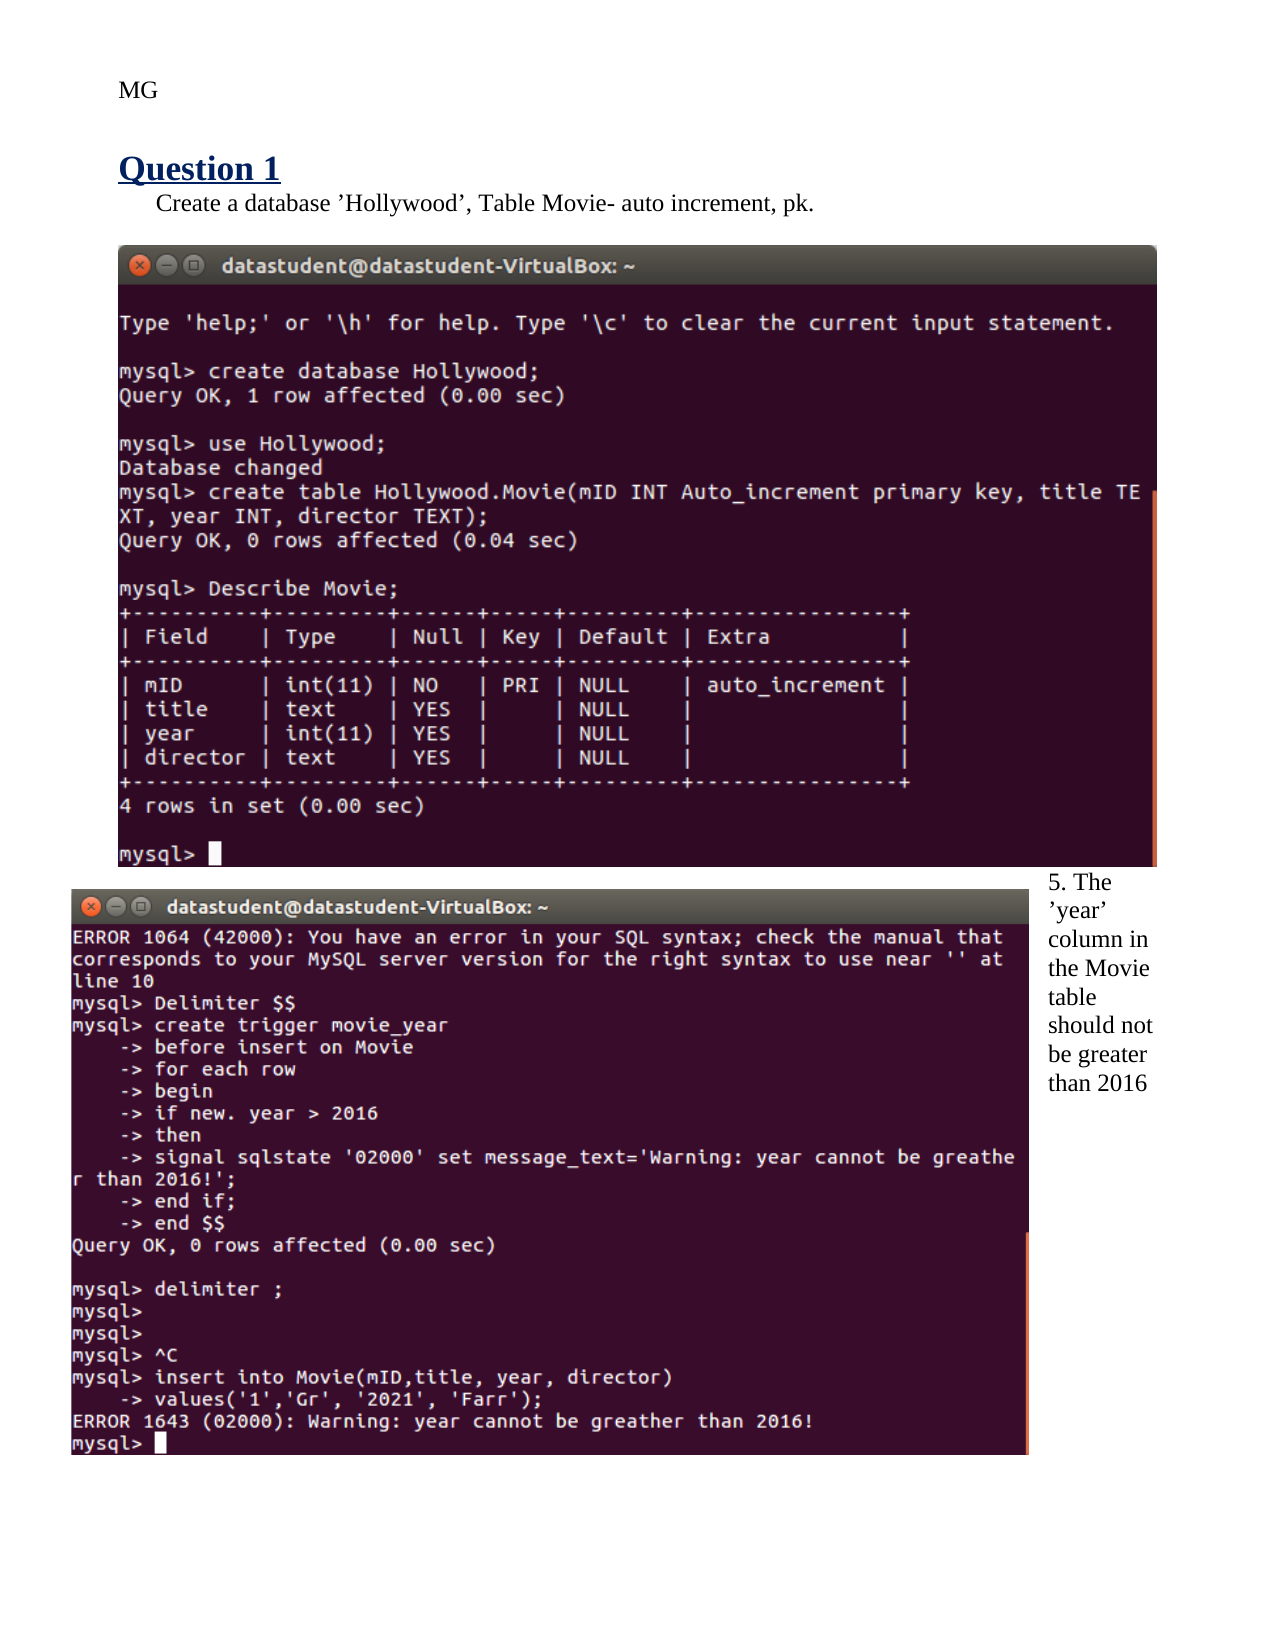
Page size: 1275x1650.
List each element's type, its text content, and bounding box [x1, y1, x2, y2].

text Question 1 [118, 147, 1157, 188]
picture [118, 245, 1157, 867]
text Create a database ’Hollywood’, Table Movie- auto increment, pk. [156, 188, 1157, 216]
text 5. The ’year’ column in the Movie table should not be greater than 2016 [118, 867, 1157, 1097]
picture [71, 889, 1029, 1455]
